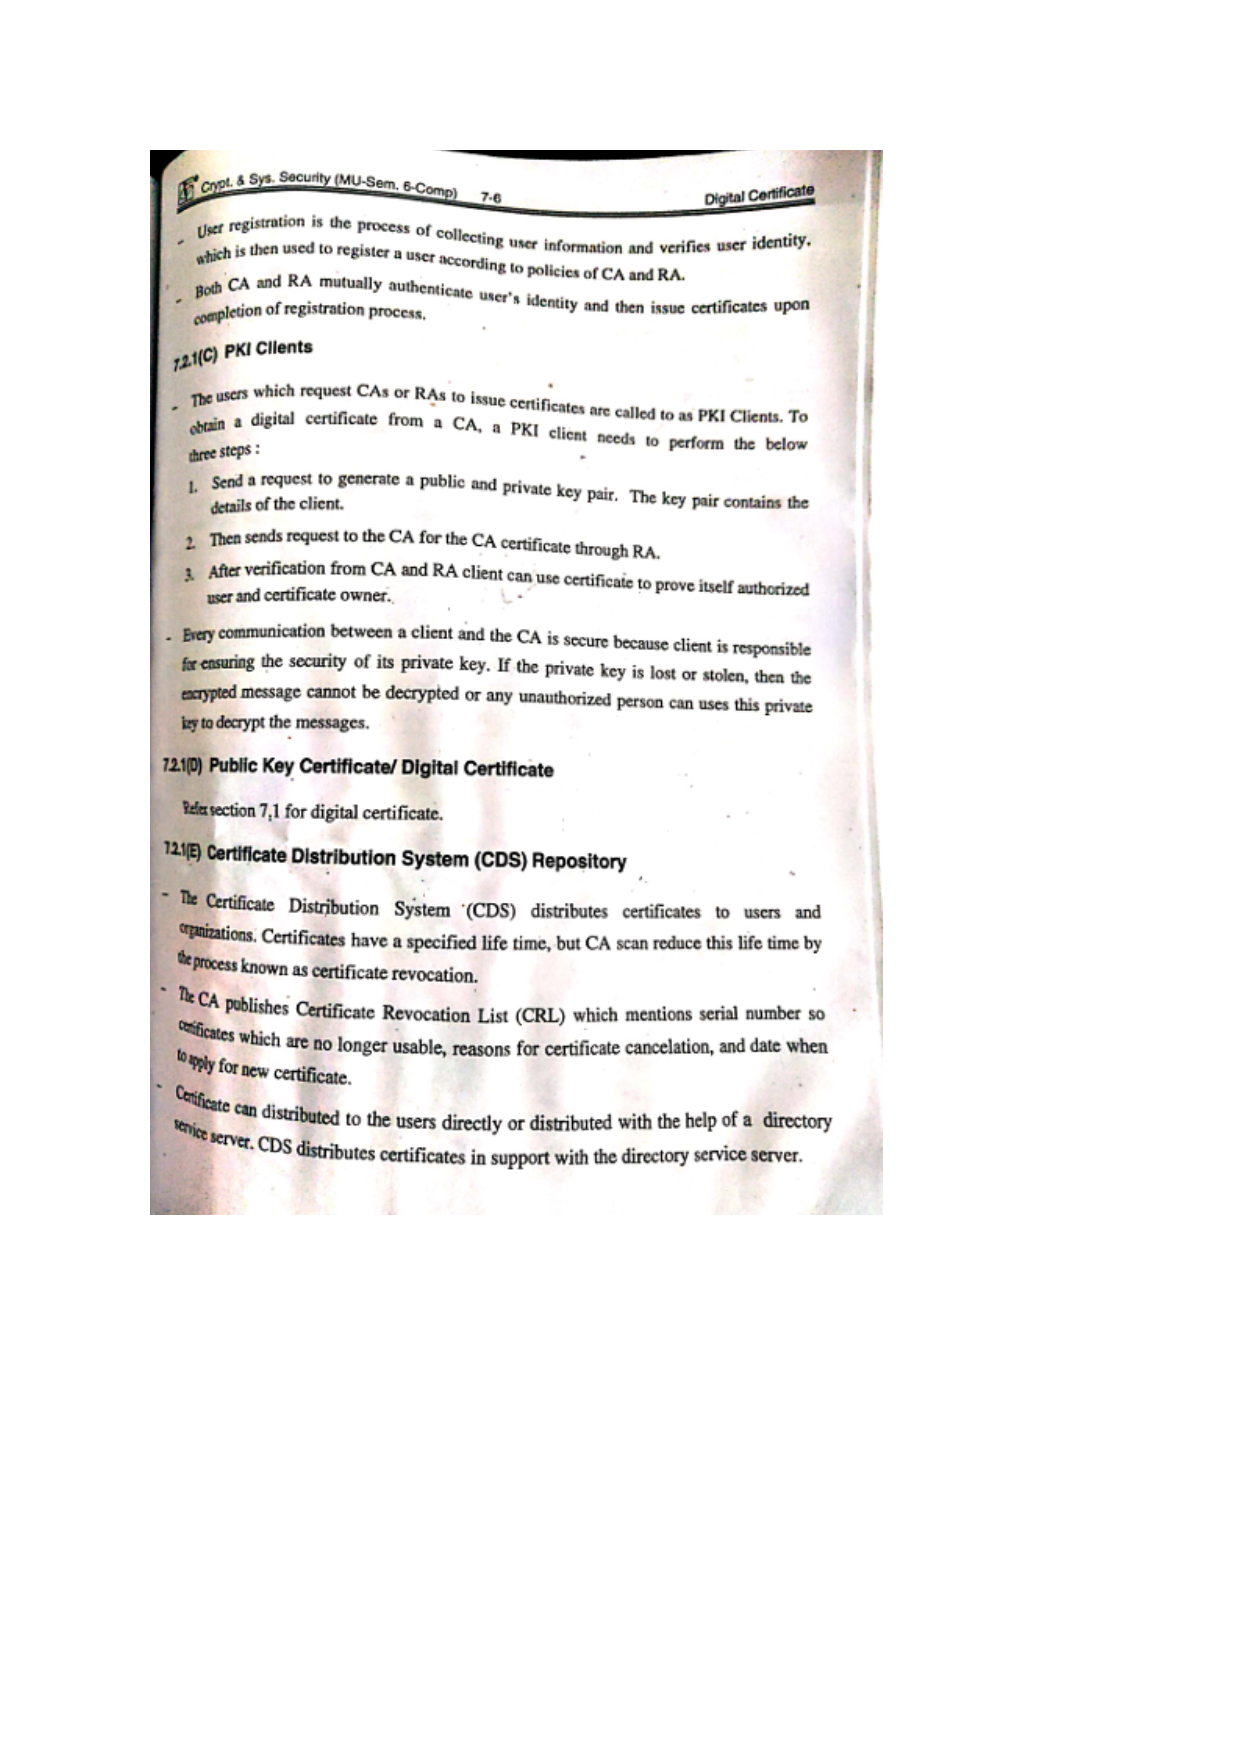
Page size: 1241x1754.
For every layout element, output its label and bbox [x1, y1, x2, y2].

picture [150, 150, 883, 1215]
